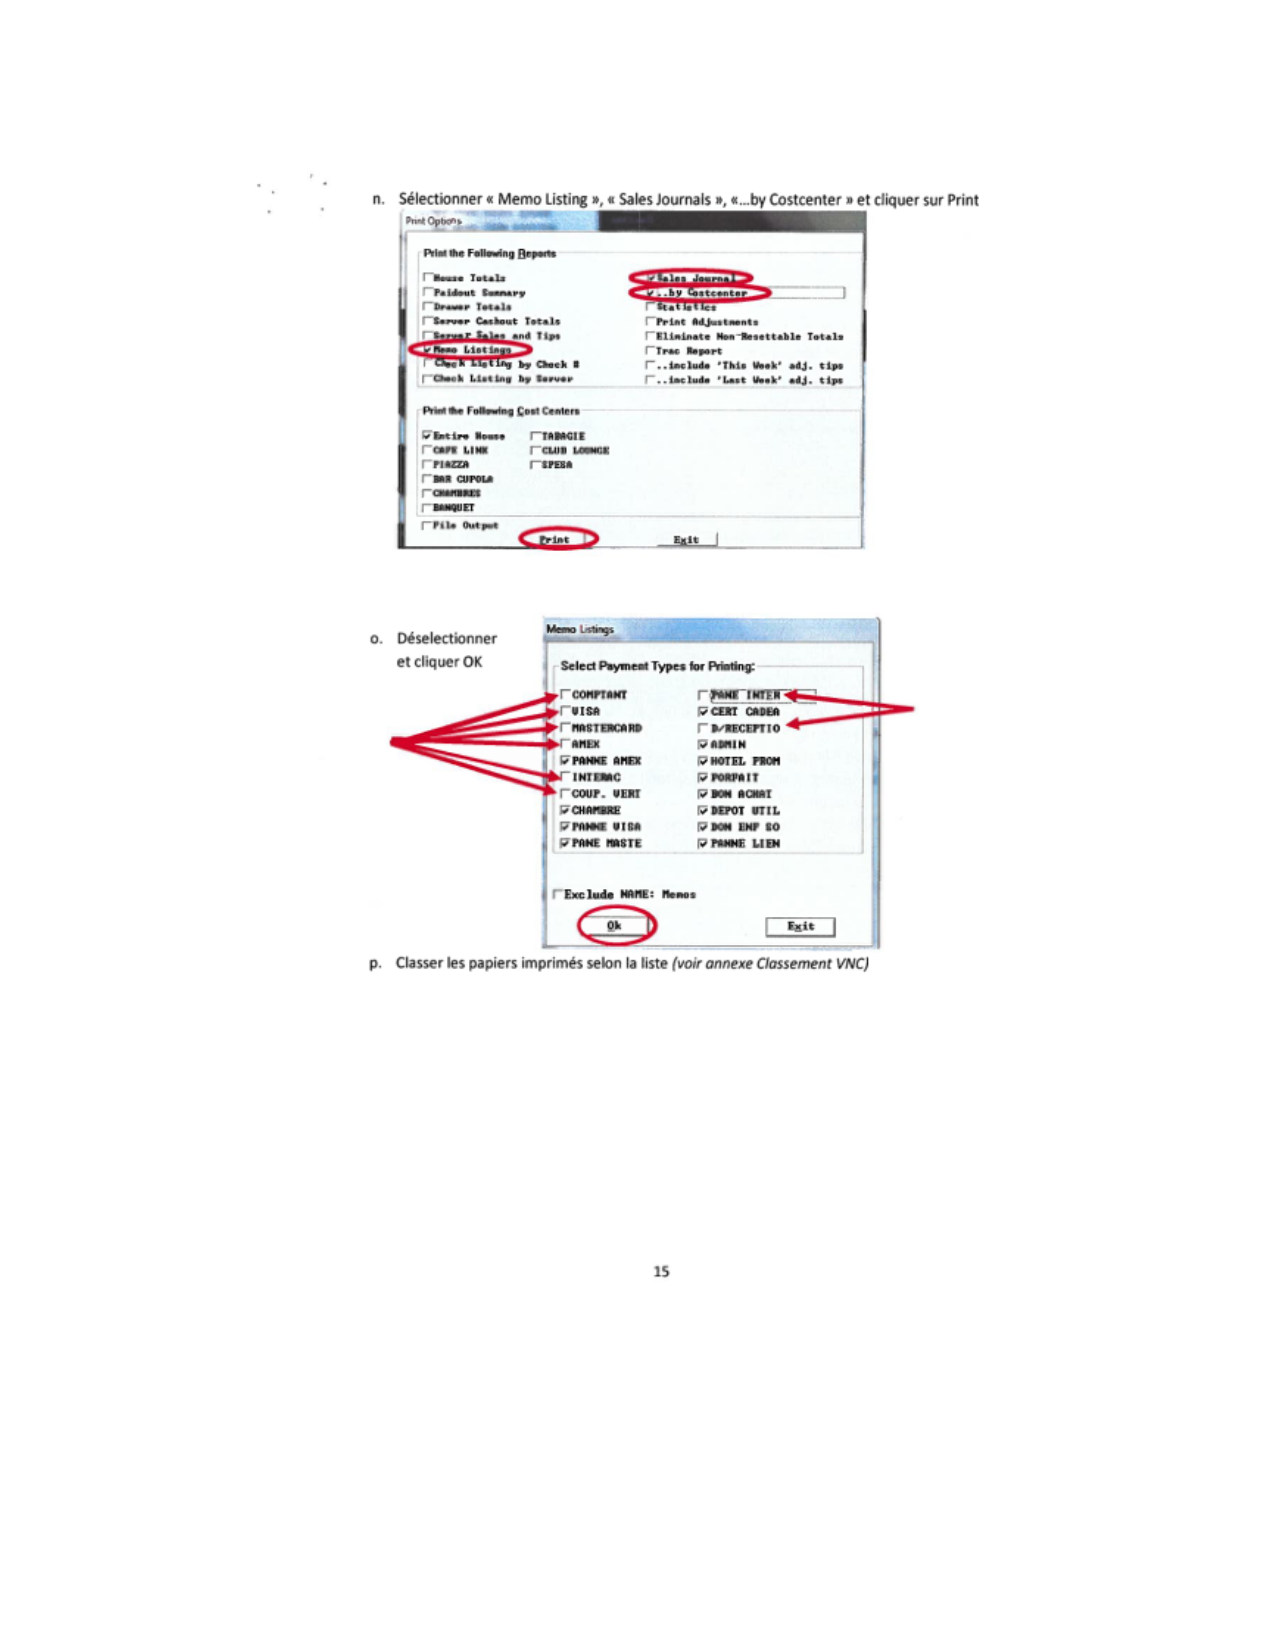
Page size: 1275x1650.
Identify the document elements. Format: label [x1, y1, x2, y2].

picture [206, 150, 1107, 1315]
